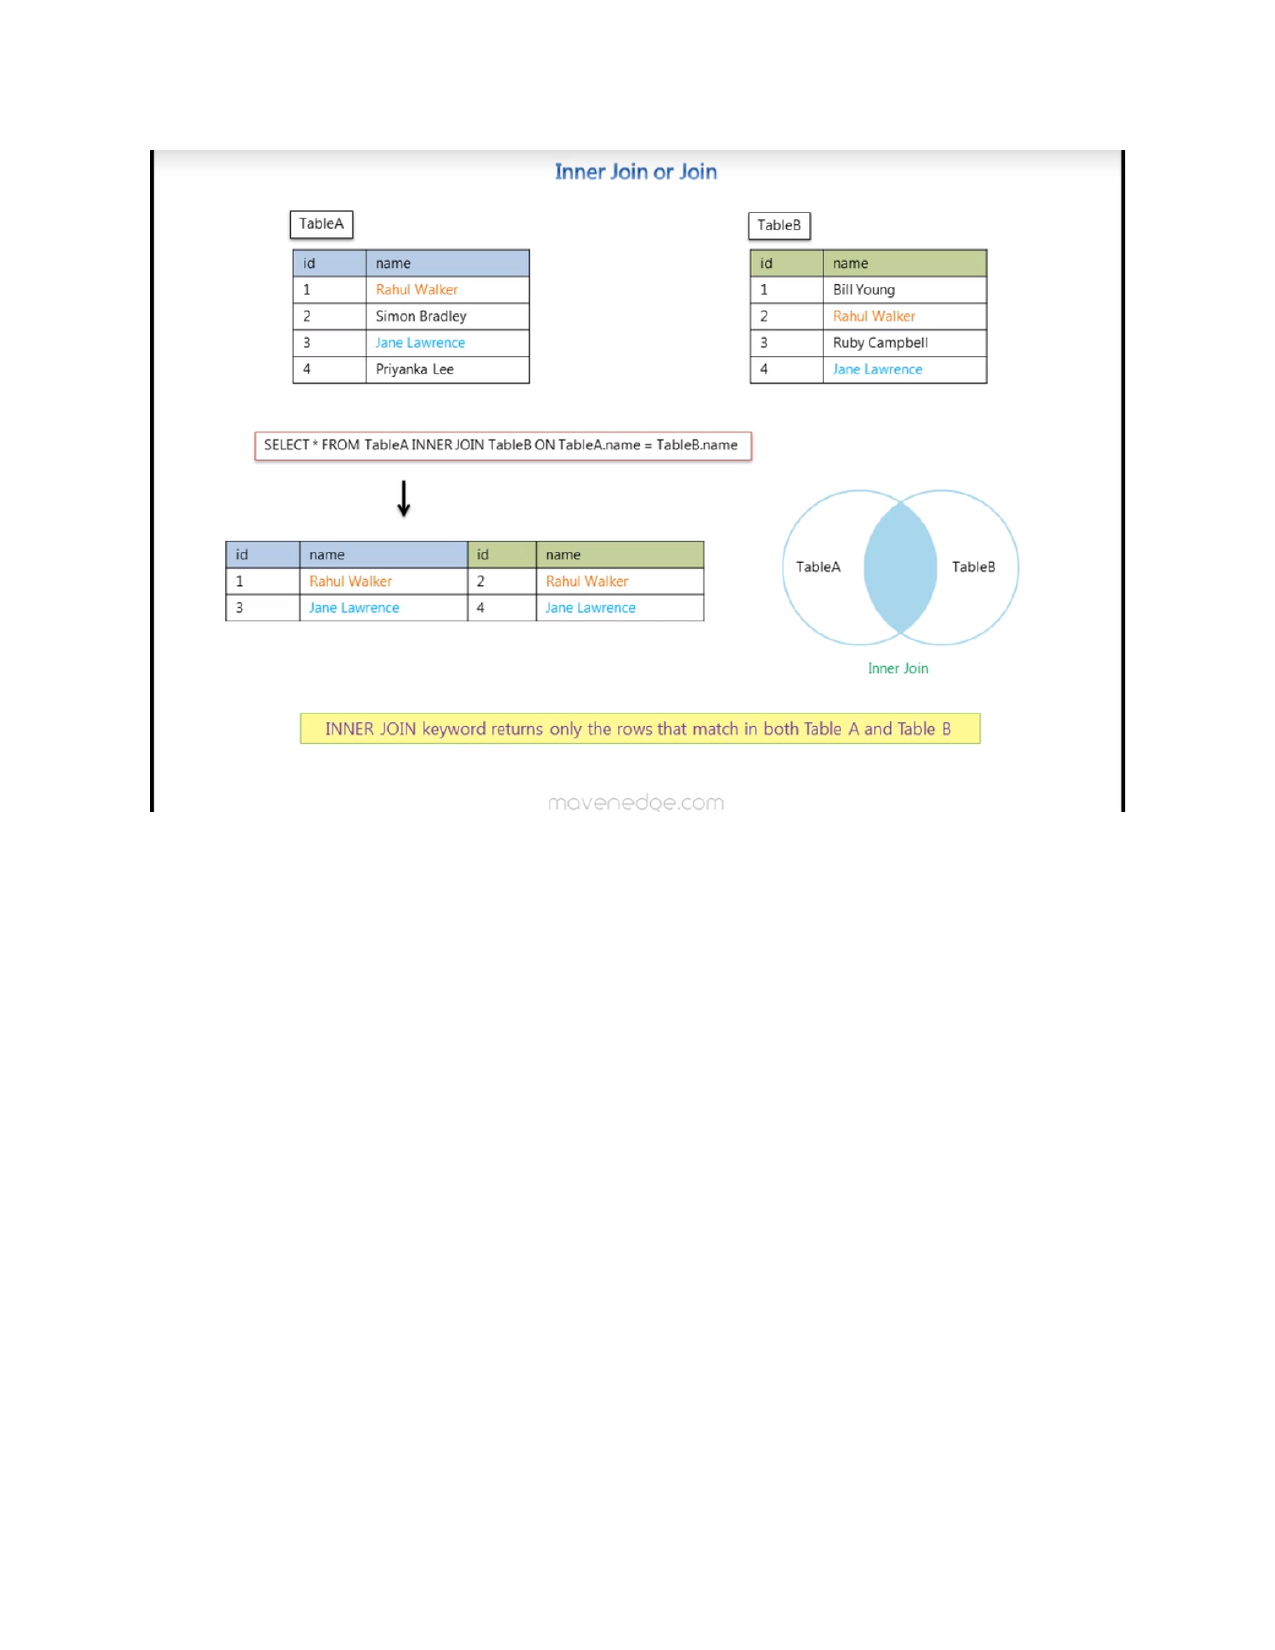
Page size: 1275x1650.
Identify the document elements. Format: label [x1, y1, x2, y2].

picture [150, 150, 1125, 812]
